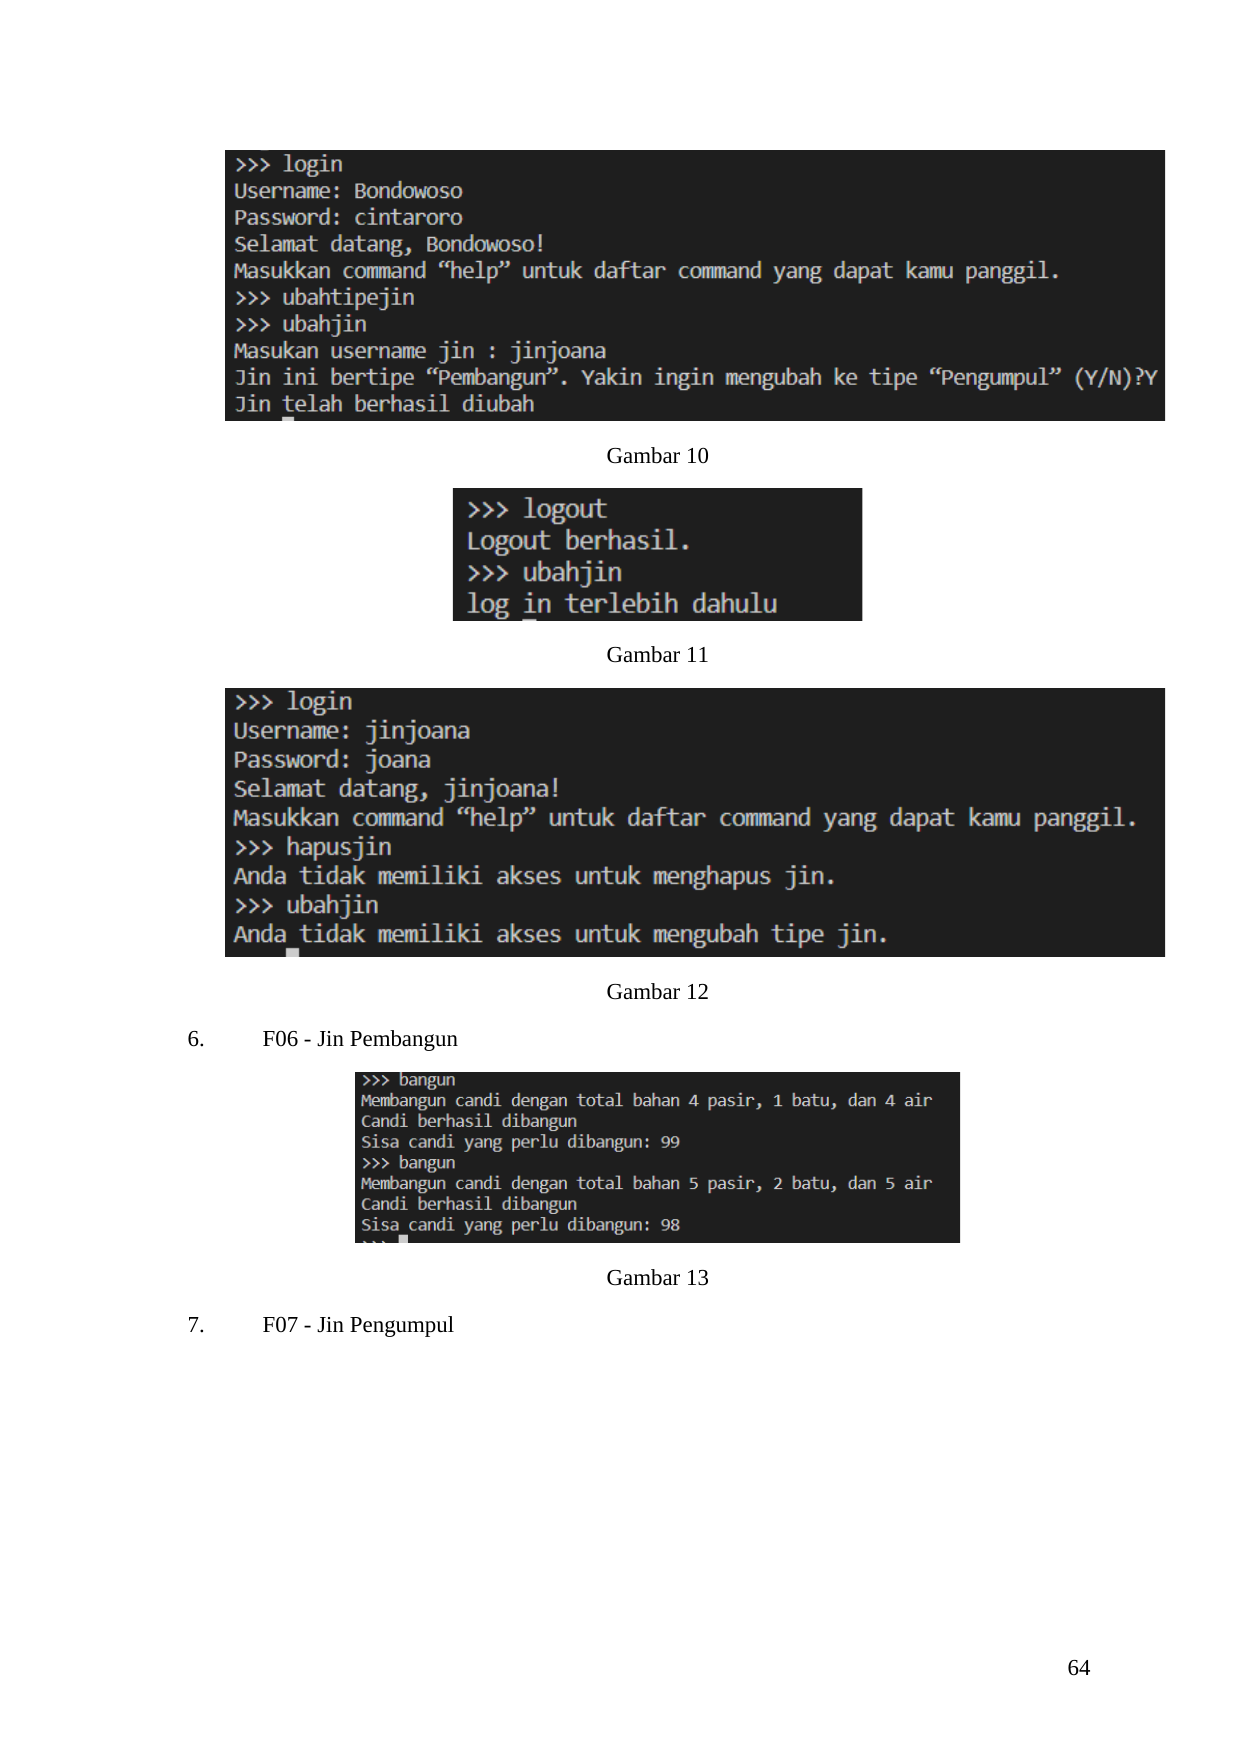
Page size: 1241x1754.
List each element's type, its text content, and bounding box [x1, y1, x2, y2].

picture [225, 688, 1166, 957]
picture [452, 488, 863, 621]
picture [355, 1072, 961, 1243]
list F07 - Jin Pengumpul [187, 1311, 1090, 1337]
text Gambar 13 [225, 1264, 1090, 1290]
text Gambar 11 [225, 641, 1090, 667]
picture [225, 150, 1166, 421]
text Gambar 12 [225, 978, 1090, 1004]
text Gambar 10 [225, 442, 1090, 468]
list F06 - Jin Pembangun [187, 1025, 1090, 1051]
